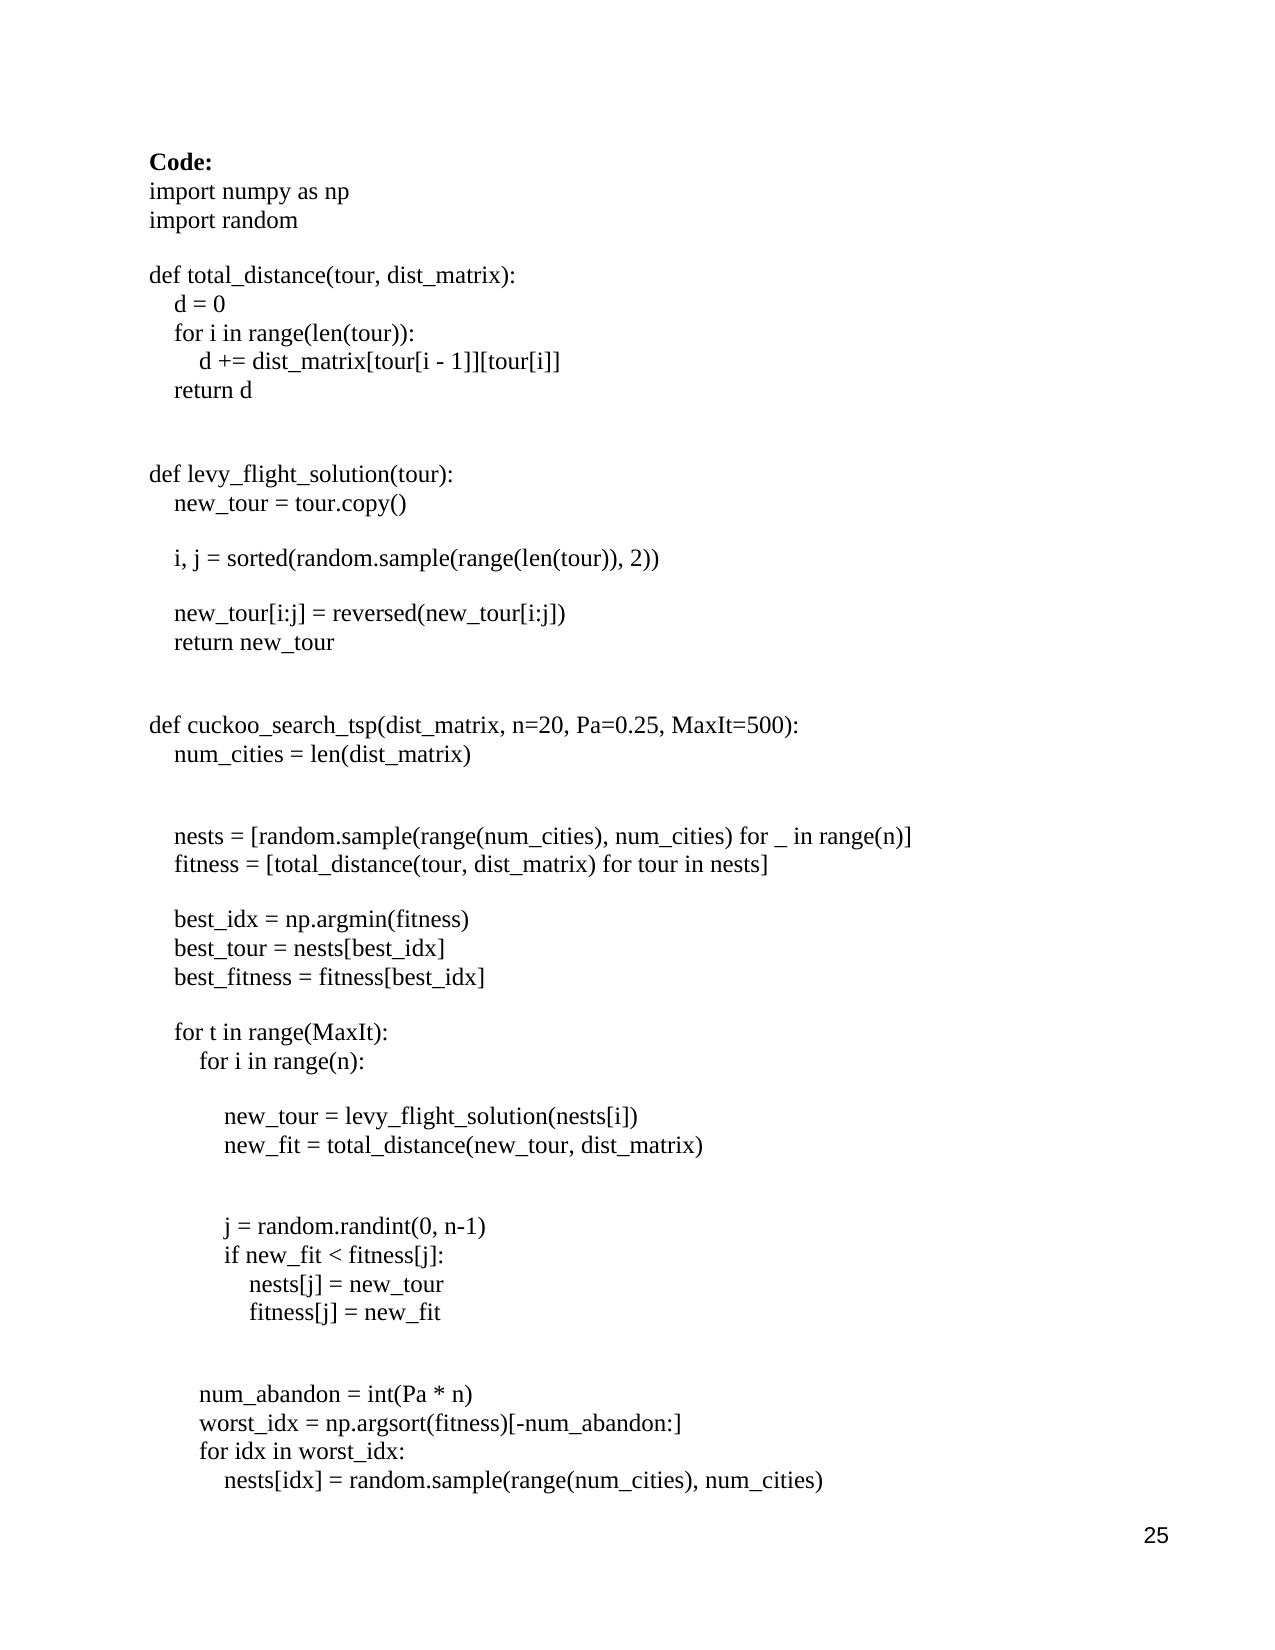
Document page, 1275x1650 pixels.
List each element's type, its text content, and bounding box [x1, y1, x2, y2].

text if new_fit < fitness[j]: [149, 1240, 1169, 1269]
text d = 0 [149, 289, 1169, 318]
text for idx in worst_idx: [149, 1436, 1169, 1465]
text fitness = [total_distance(tour, dist_matrix) for tour in nests] [149, 849, 1169, 878]
text best_idx = np.argmin(fitness) [149, 904, 1169, 933]
text import random [149, 205, 1169, 234]
text i, j = sorted(random.sample(range(len(tour)), 2)) [149, 543, 1169, 572]
text new_tour = tour.copy() [149, 488, 1169, 516]
text Code: [149, 147, 1169, 176]
text return new_tour [149, 627, 1169, 655]
text new_tour = levy_flight_solution(nests[i]) [149, 1101, 1169, 1130]
text num_abandon = int(Pa * n) [149, 1379, 1169, 1408]
text best_tour = nests[best_idx] [149, 933, 1169, 962]
text for i in range(n): [149, 1046, 1169, 1075]
text fitness[j] = new_fit [149, 1297, 1169, 1326]
text best_fitness = fitness[best_idx] [149, 962, 1169, 991]
text for i in range(len(tour)): [149, 318, 1169, 346]
text def cuckoo_search_tsp(dist_matrix, n=20, Pa=0.25, MaxIt=500): [149, 711, 1169, 739]
text import numpy as np [149, 176, 1169, 205]
text new_tour[i:j] = reversed(new_tour[i:j]) [149, 598, 1169, 627]
text d += dist_matrix[tour[i - 1]][tour[i]] [149, 346, 1169, 375]
text nests = [random.sample(range(num_cities), num_cities) for _ in range(n)] [149, 821, 1169, 849]
text nests[j] = new_tour [149, 1269, 1169, 1297]
text j = random.randint(0, n-1) [149, 1211, 1169, 1240]
text return d [149, 375, 1169, 404]
text def total_distance(tour, dist_matrix): [149, 260, 1169, 289]
text num_cities = len(dist_matrix) [149, 739, 1169, 768]
text def levy_flight_solution(tour): [149, 459, 1169, 488]
text new_fit = total_distance(new_tour, dist_matrix) [149, 1130, 1169, 1158]
text nests[idx] = random.sample(range(num_cities), num_cities) [149, 1465, 1169, 1494]
text for t in range(MaxIt): [149, 1017, 1169, 1046]
text worst_idx = np.argsort(fitness)[-num_abandon:] [149, 1408, 1169, 1436]
